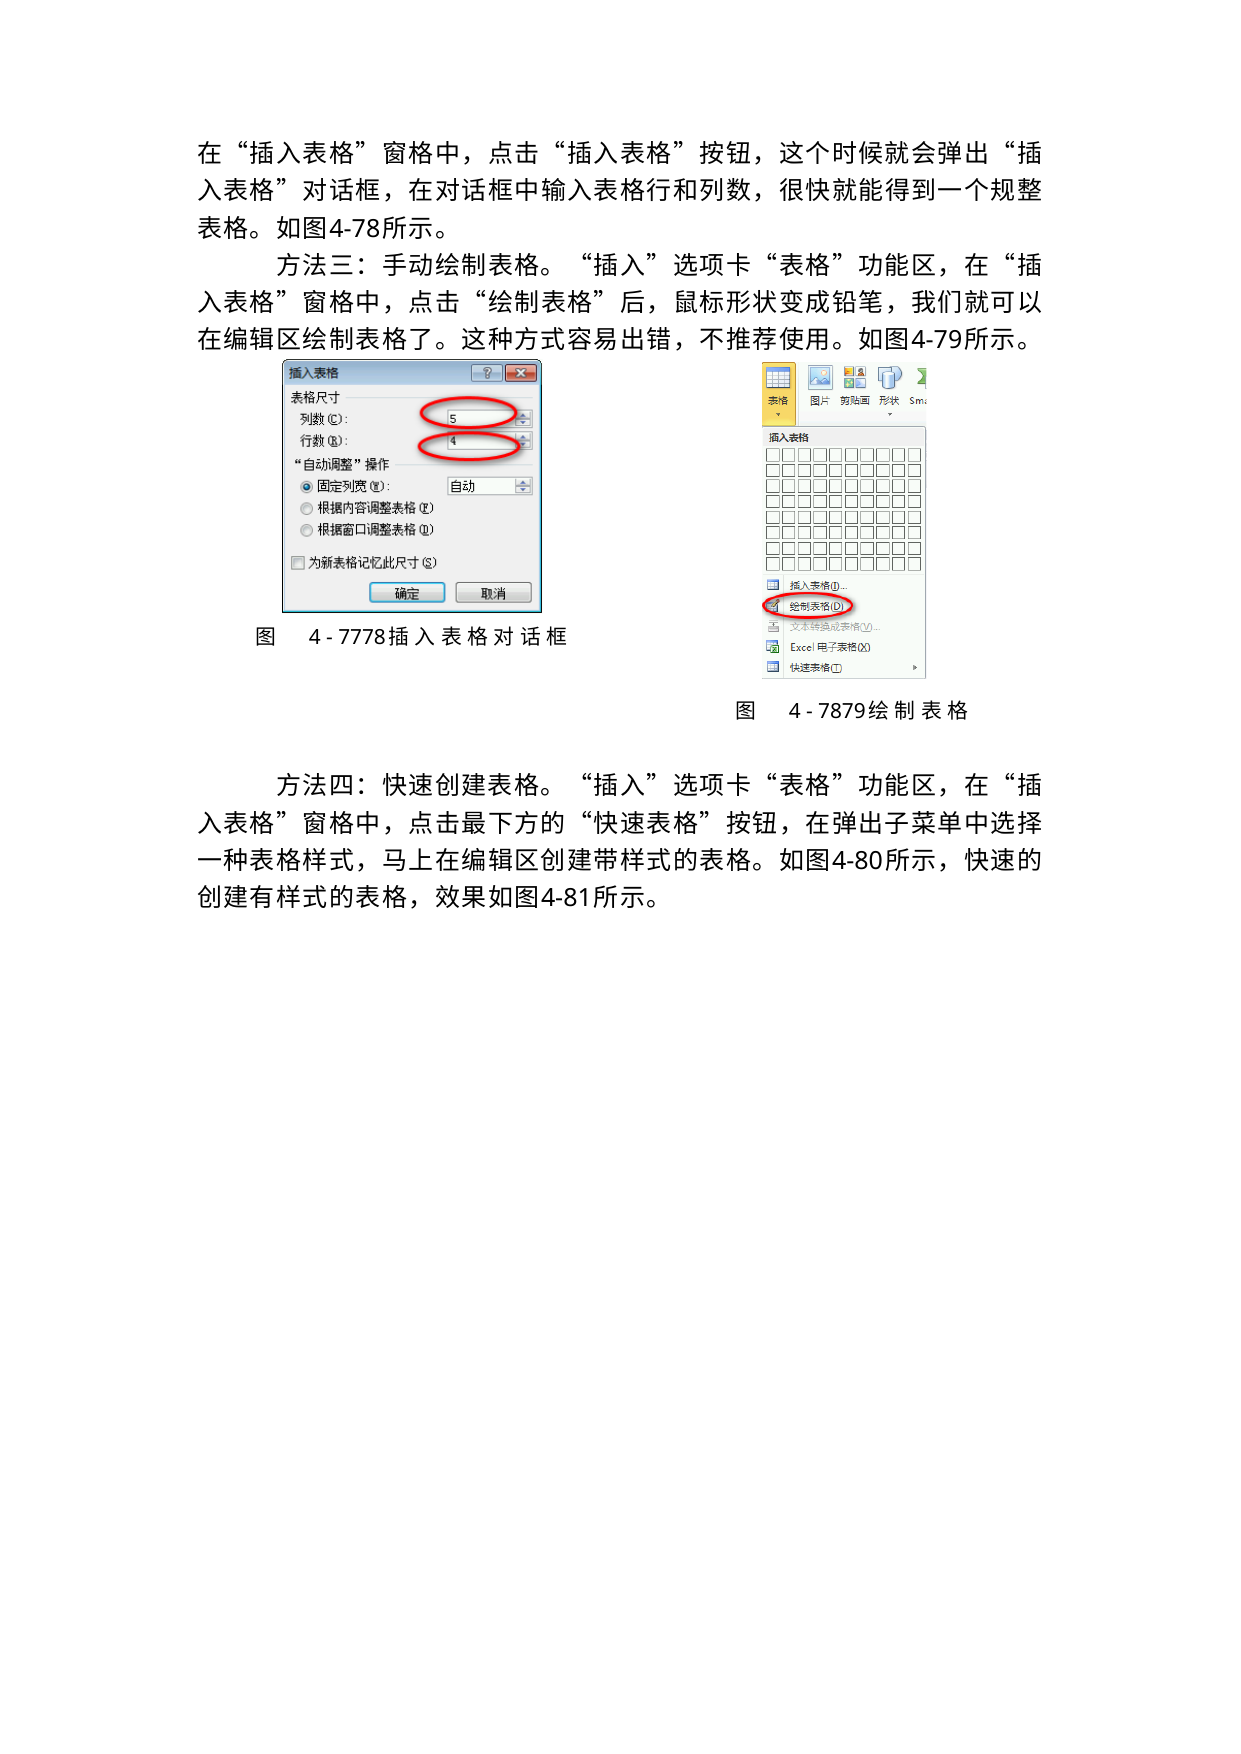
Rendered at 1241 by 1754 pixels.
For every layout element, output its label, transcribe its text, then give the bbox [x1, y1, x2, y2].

table_header 图 4 - 插入表格对话框 [197, 356, 632, 728]
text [197, 133, 1043, 245]
text 方法四：快速创建表格。“插入”选项卡“表格”功能区，在“插入表格”窗格中，点击最下方的“快速表格”按钮，在弹出子菜单中选择一种表格样式，马上在编辑区创建带样式的表格。如图4-80所示，快速的创建有样式的表格，效果如图4-81所示。 [197, 765, 1043, 914]
picture [762, 362, 927, 679]
picture [282, 359, 543, 614]
text 方法三：手动绘制表格。“插入”选项卡“表格”功能区，在“插入表格”窗格中，点击“绘制表格”后，鼠标形状变成铅笔，我们就可以在编辑区绘制表格了。这种方式容易出错，不推荐使用。如图4-79所示。 [197, 245, 1043, 356]
table_header 图 4 - 绘制表格 [632, 356, 1063, 728]
